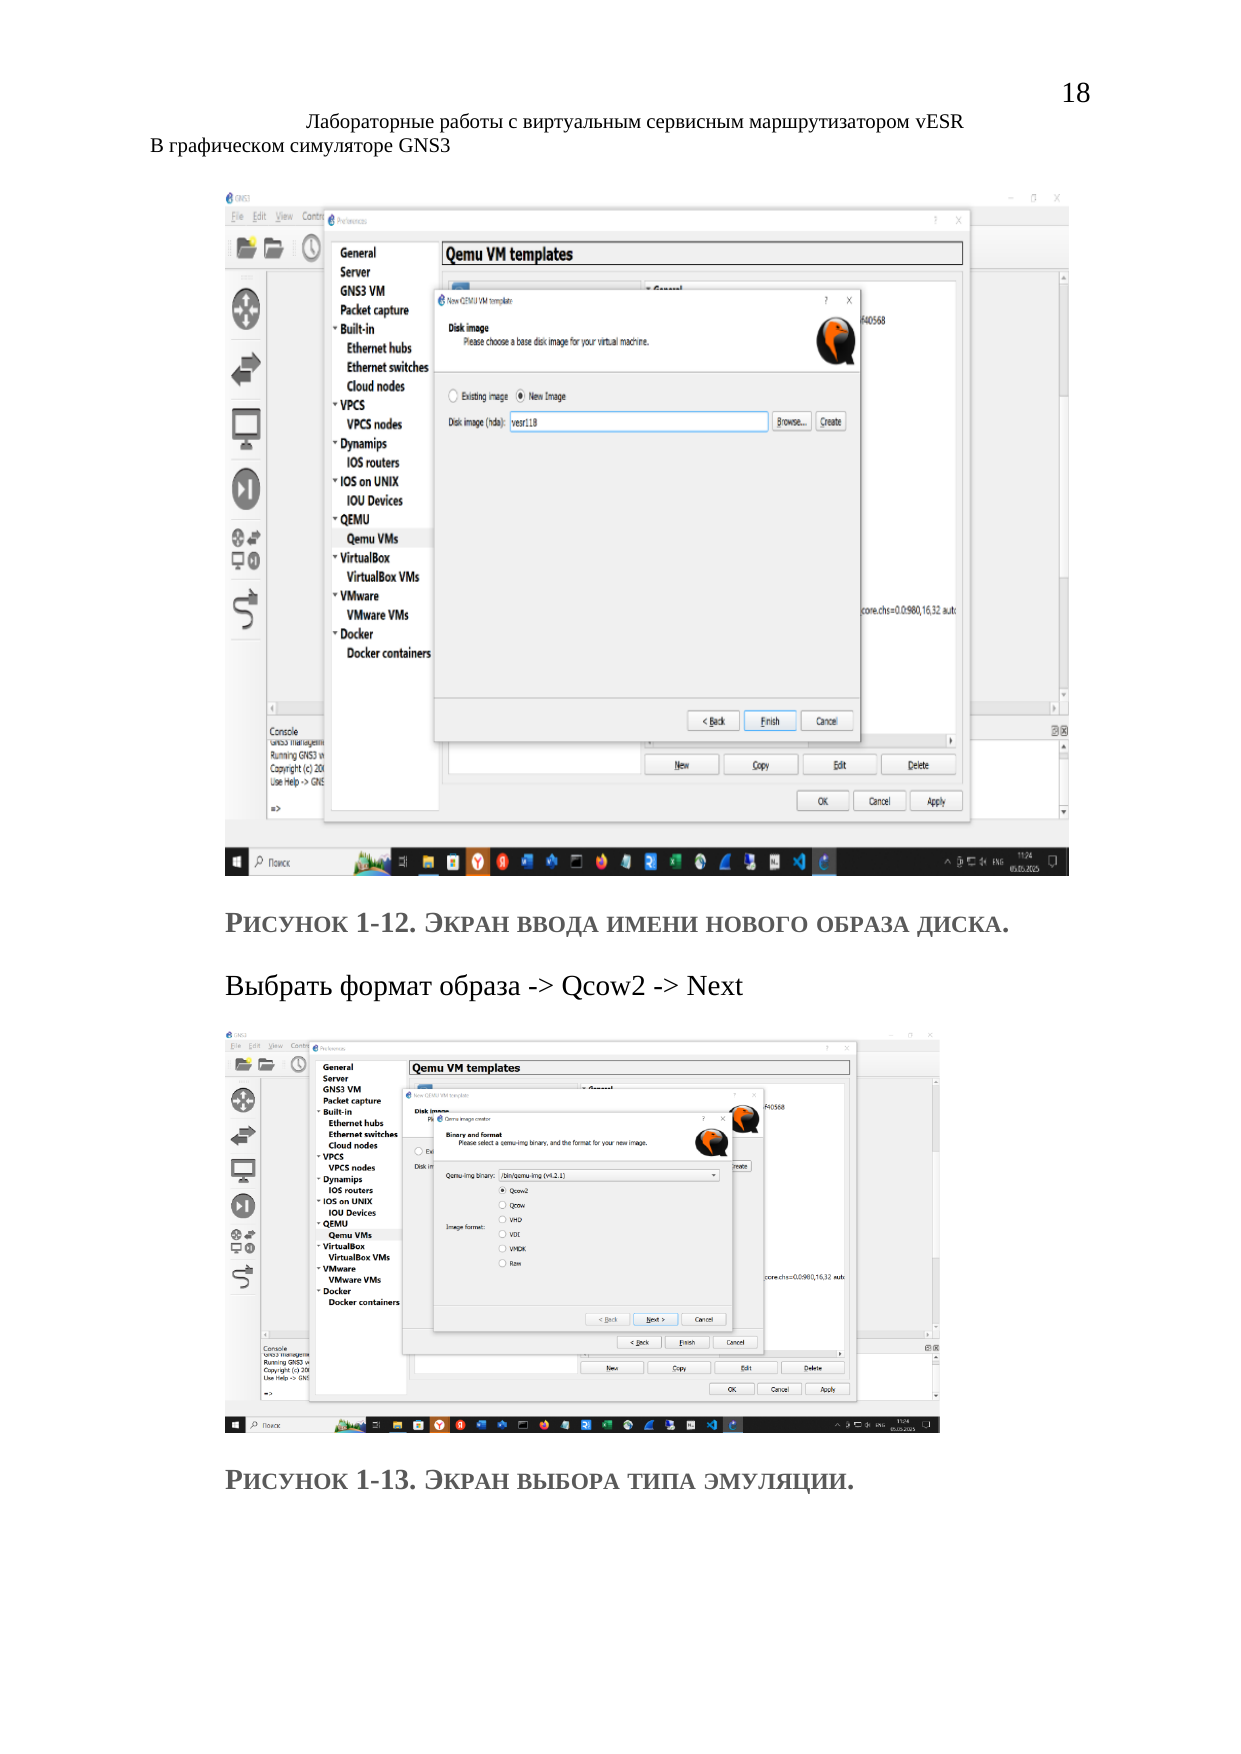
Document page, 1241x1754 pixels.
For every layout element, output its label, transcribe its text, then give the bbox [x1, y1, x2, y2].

picture [225, 190, 1069, 876]
text Выбрать формат образа -> Qcow2 -> Next [150, 968, 1090, 1002]
text Рисунок 1-13. Экран выбора типа эмуляции. [150, 1462, 1090, 1496]
text Рисунок 1-12. Экран ввода имени нового образа диска. [150, 905, 1090, 939]
picture [225, 1031, 940, 1433]
